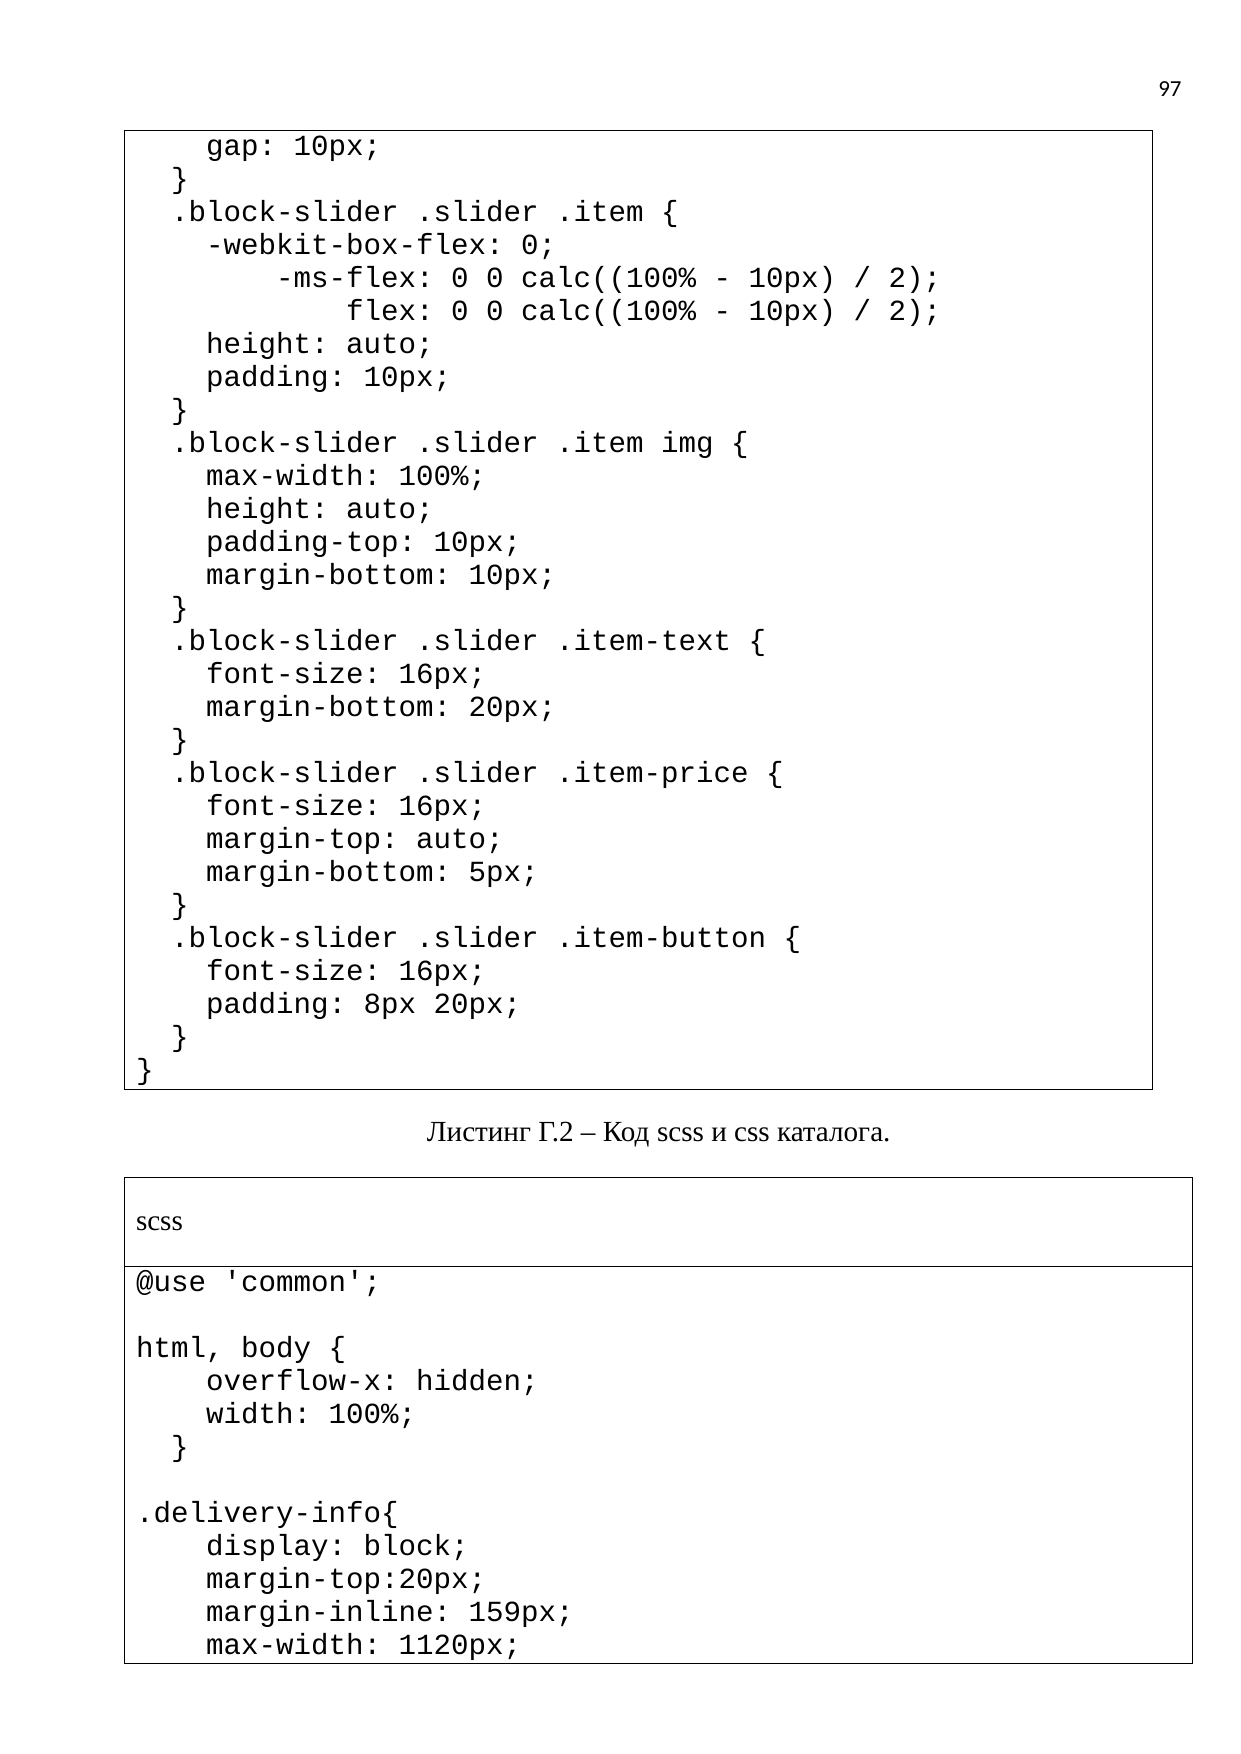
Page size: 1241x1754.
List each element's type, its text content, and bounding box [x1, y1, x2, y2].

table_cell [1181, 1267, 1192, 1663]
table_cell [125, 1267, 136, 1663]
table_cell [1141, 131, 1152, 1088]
table_header scss [125, 1178, 1192, 1266]
text Листинг Г.2 – Код scss и css каталога. [136, 1114, 1181, 1148]
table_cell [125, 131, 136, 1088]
